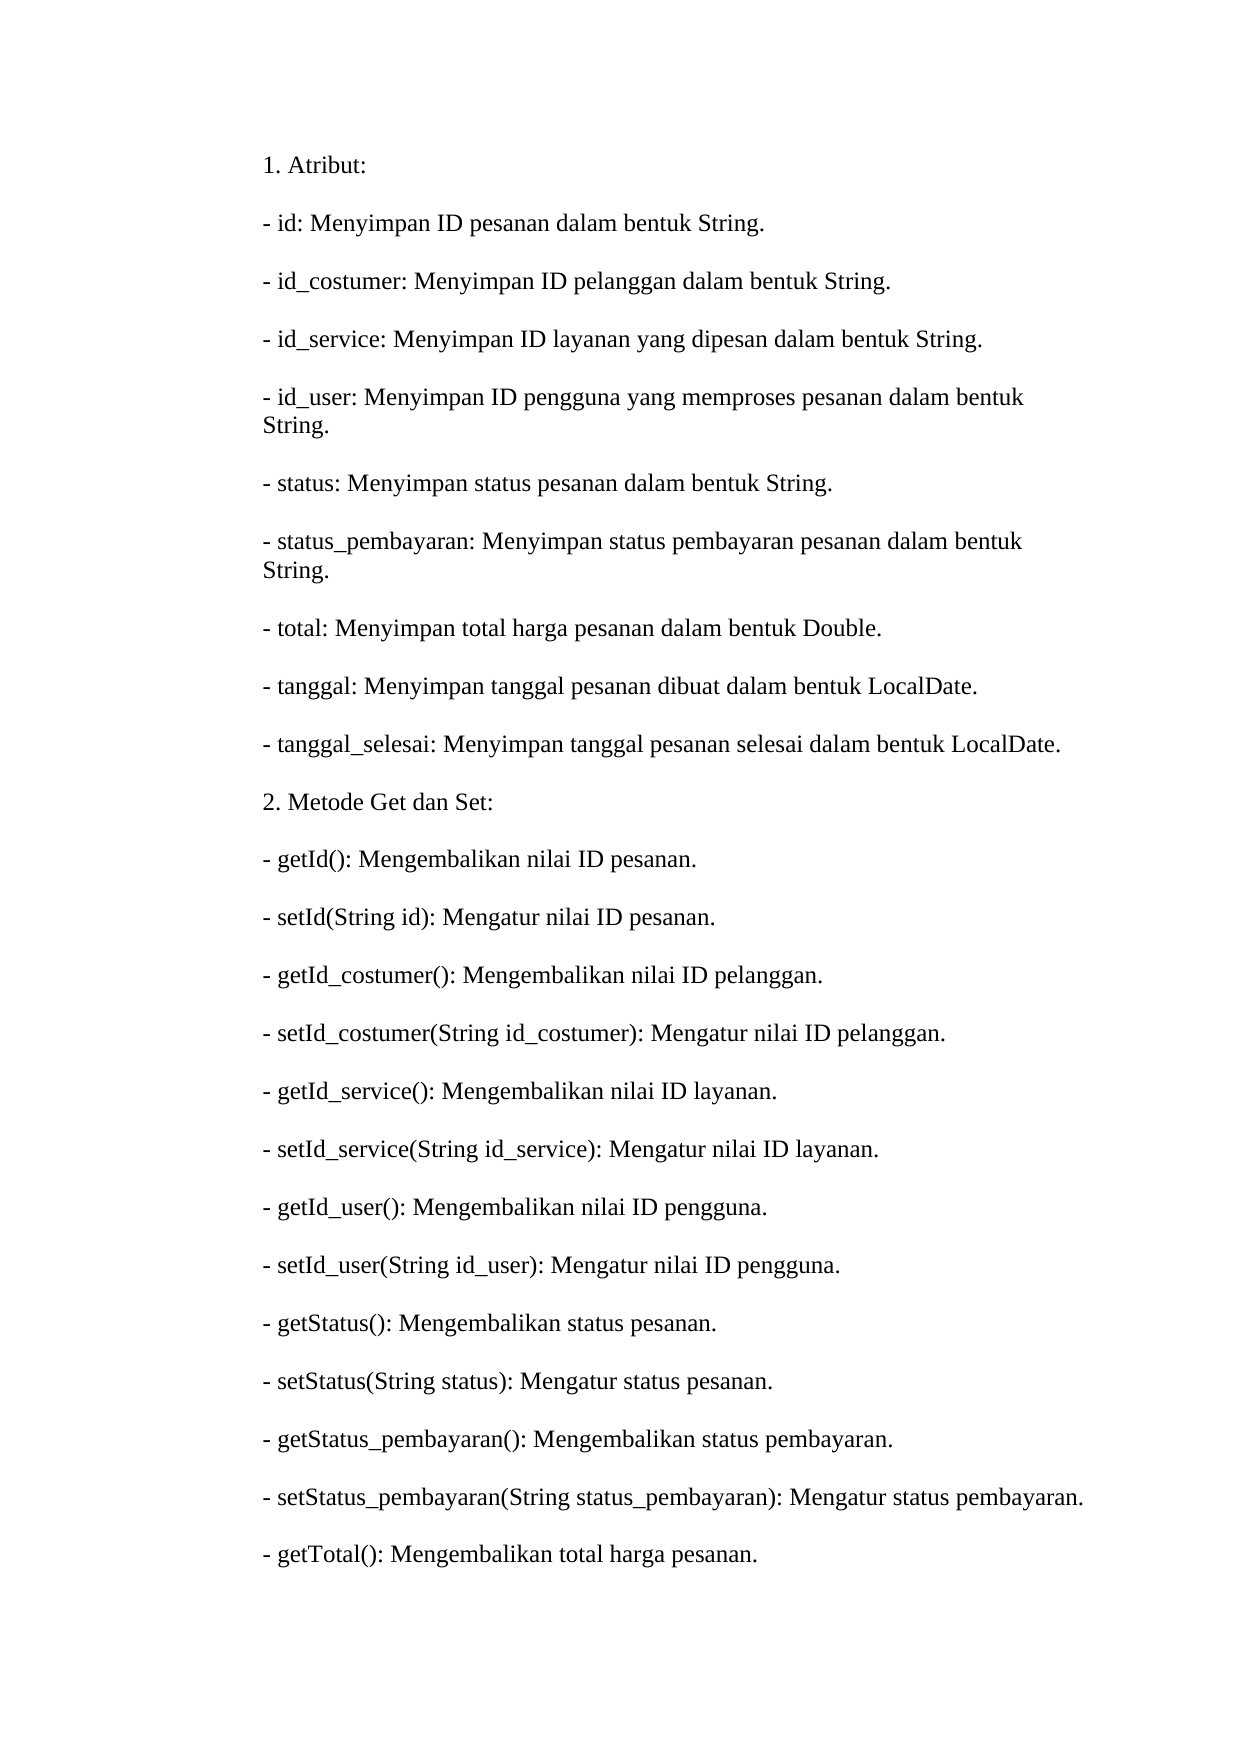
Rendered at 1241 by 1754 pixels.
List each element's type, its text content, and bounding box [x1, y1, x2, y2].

text - status_pembayaran: Menyimpan status pembayaran pesanan dalam bentuk String. [262, 526, 1090, 584]
text - setId_user(String id_user): Mengatur nilai ID pengguna. [262, 1250, 1090, 1279]
text - setId_service(String id_service): Mengatur nilai ID layanan. [262, 1134, 1090, 1163]
text - getTotal(): Mengembalikan total harga pesanan. [262, 1539, 1090, 1568]
text - id: Menyimpan ID pesanan dalam bentuk String. [262, 208, 1090, 237]
text - tanggal: Menyimpan tanggal pesanan dibuat dalam bentuk LocalDate. [262, 671, 1090, 699]
text - status: Menyimpan status pesanan dalam bentuk String. [262, 468, 1090, 497]
text - setStatus_pembayaran(String status_pembayaran): Mengatur status pembayaran. [262, 1482, 1090, 1510]
text - getStatus_pembayaran(): Mengembalikan status pembayaran. [262, 1424, 1090, 1452]
text - getStatus(): Mengembalikan status pesanan. [262, 1308, 1090, 1337]
text - getId_service(): Mengembalikan nilai ID layanan. [262, 1076, 1090, 1105]
text 1. Atribut: [262, 150, 1090, 179]
text - setStatus(String status): Mengatur status pesanan. [262, 1366, 1090, 1394]
text - id_user: Menyimpan ID pengguna yang memproses pesanan dalam bentuk String. [262, 382, 1090, 439]
text - id_service: Menyimpan ID layanan yang dipesan dalam bentuk String. [262, 324, 1090, 352]
text - setId(String id): Mengatur nilai ID pesanan. [262, 902, 1090, 931]
text 2. Metode Get dan Set: [262, 787, 1090, 815]
text - tanggal_selesai: Menyimpan tanggal pesanan selesai dalam bentuk LocalDate. [262, 729, 1090, 757]
text - setId_costumer(String id_costumer): Mengatur nilai ID pelanggan. [262, 1018, 1090, 1047]
text - getId(): Mengembalikan nilai ID pesanan. [262, 844, 1090, 873]
text - getId_costumer(): Mengembalikan nilai ID pelanggan. [262, 960, 1090, 989]
text - id_costumer: Menyimpan ID pelanggan dalam bentuk String. [262, 266, 1090, 294]
text - total: Menyimpan total harga pesanan dalam bentuk Double. [262, 613, 1090, 642]
text - getId_user(): Mengembalikan nilai ID pengguna. [262, 1192, 1090, 1221]
